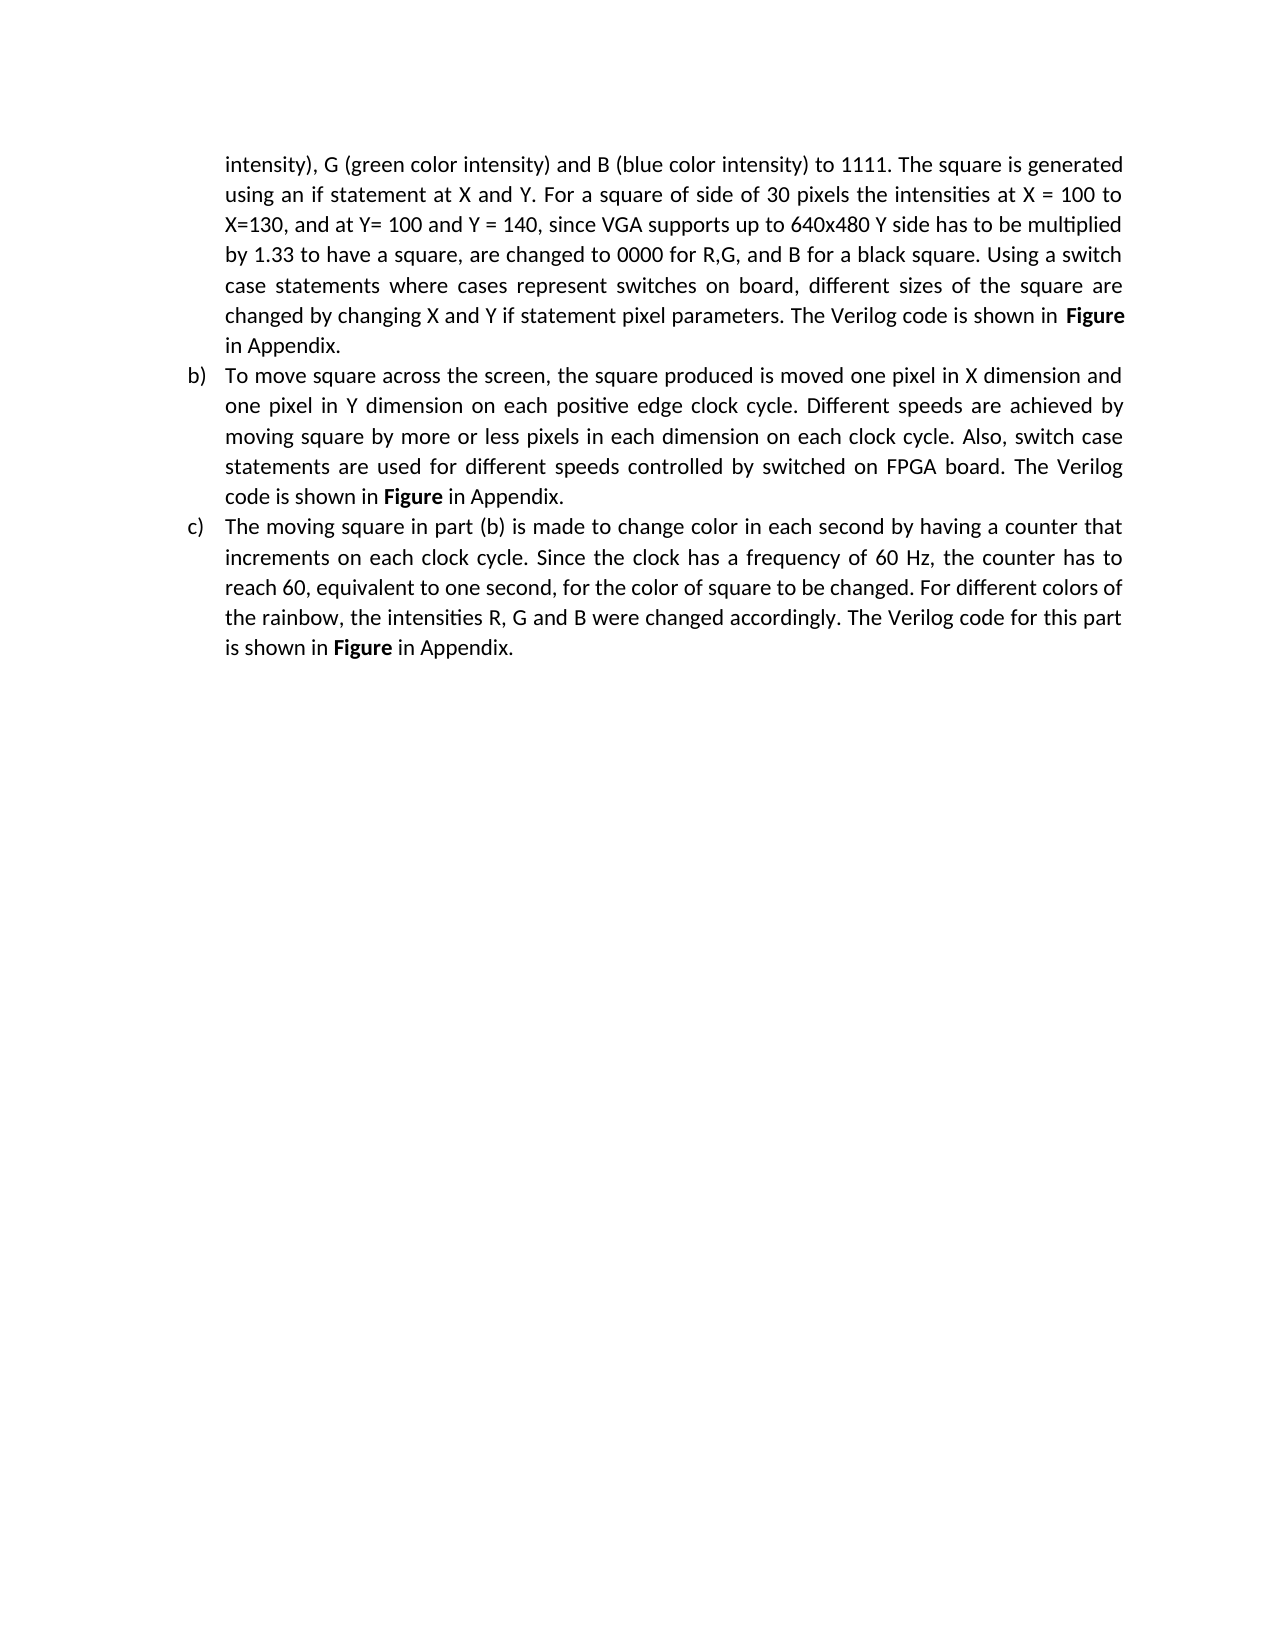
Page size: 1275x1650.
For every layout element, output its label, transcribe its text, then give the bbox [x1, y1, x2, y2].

list The moving square in part (b) is made to change color in each second by having a counter that increments on each clock cycle. Since the clock has a frequency of 60 Hz, the counter has to reach 60, equivalent to one second, for the color of square to be changed. For different colors of the rainbow, the intensities R, G and B were changed accordingly. The Verilog code for this part is shown in Figure in Appendix. [187, 512, 1125, 661]
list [187, 150, 1125, 359]
list To move square across the screen, the square produced is moved one pixel in X dimension and one pixel in Y dimension on each positive edge clock cycle. Different speeds are achieved by moving square by more or less pixels in each dimension on each clock cycle. Also, switch case statements are used for different speeds controlled by switched on FPGA board. The Verilog code is shown in Figure in Appendix. [187, 361, 1125, 510]
